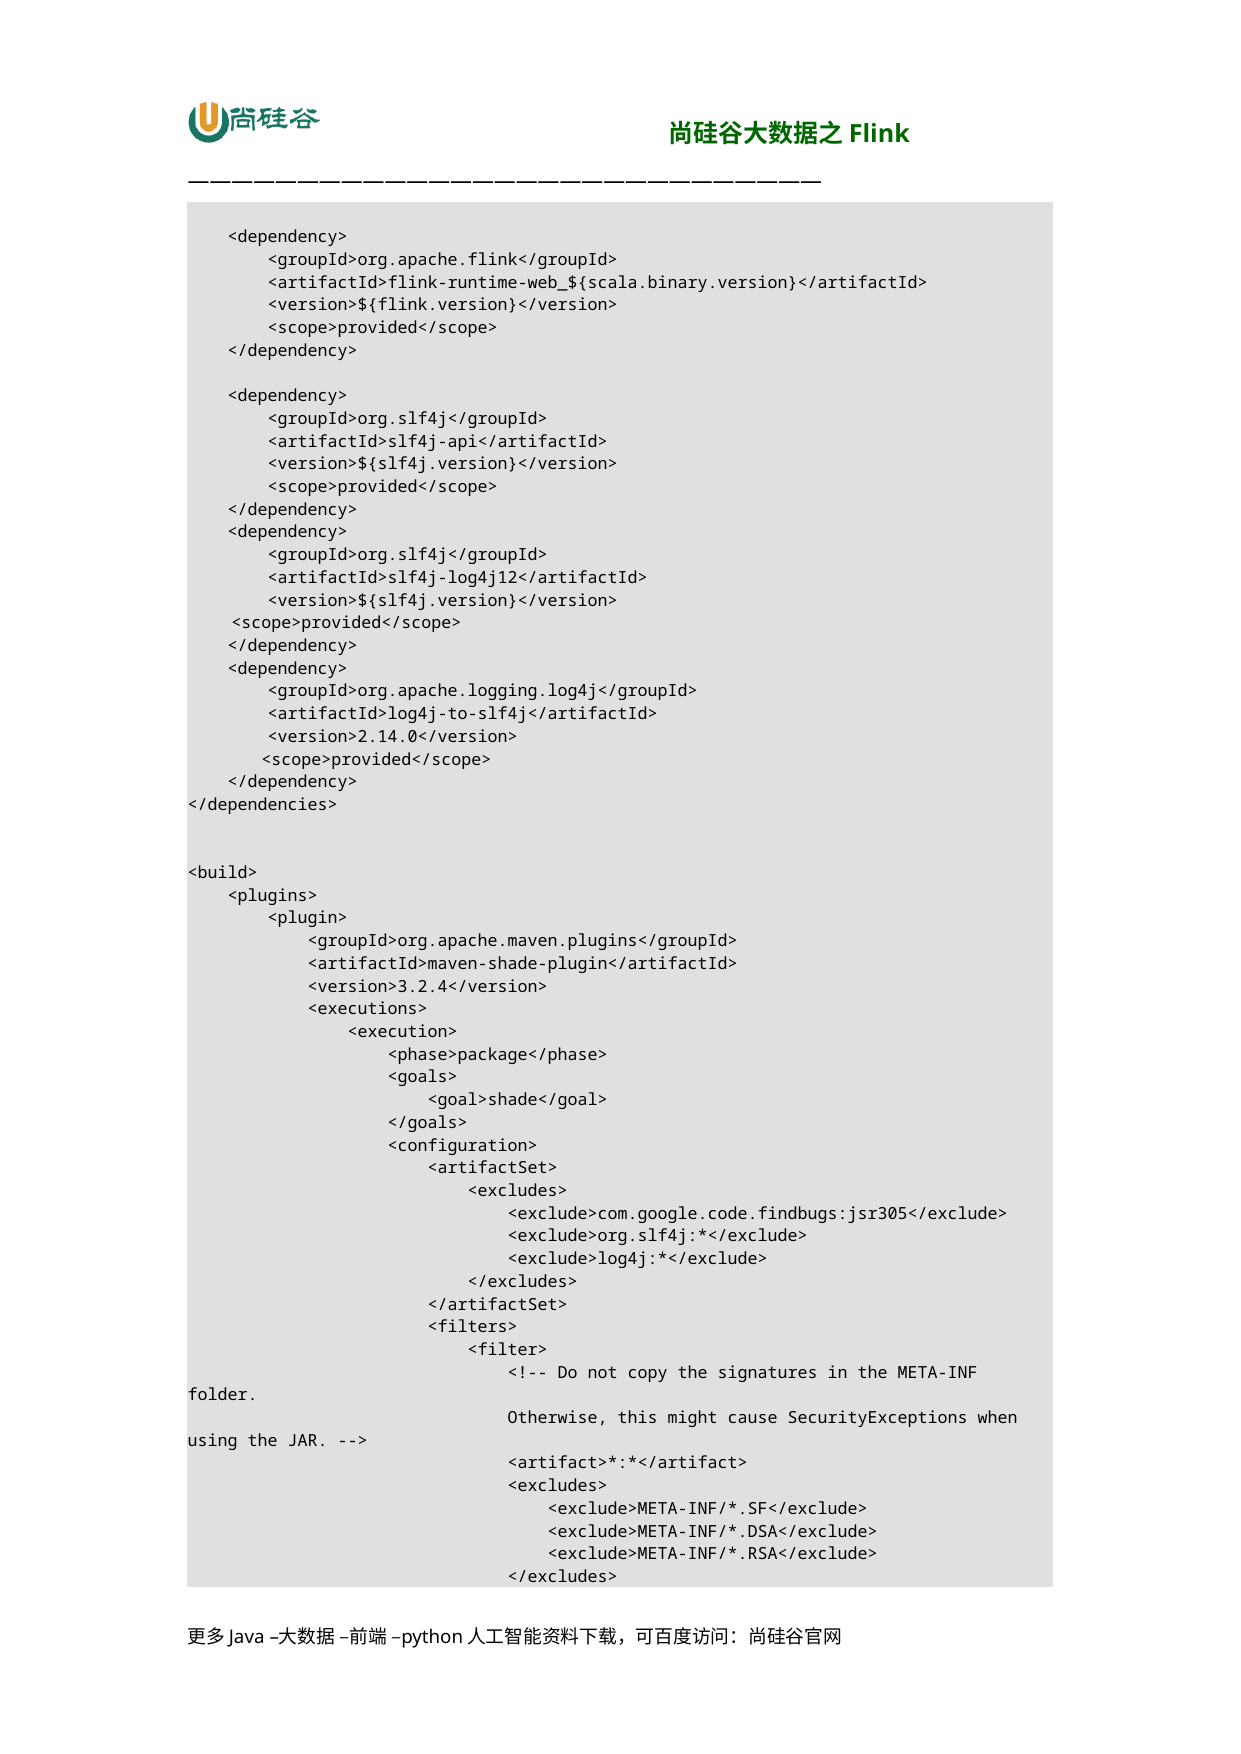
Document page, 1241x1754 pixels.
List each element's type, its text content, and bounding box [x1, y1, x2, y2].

text <scope>provided</scope> </dependency> </dependencies> [187, 747, 1053, 861]
text <scope>provided</scope> </dependency> <dependency> <groupId>org.slf4j</groupId> <artifactId>slf4j-api</artifactId> <version>${slf4j.version}</version> [187, 316, 1053, 474]
picture [187, 101, 320, 143]
text <scope>provided</scope> </dependency> <dependency> <groupId>org.slf4j</groupId> <artifactId>slf4j-log4j12</artifactId> <version>${slf4j.version}</version> [187, 474, 1053, 611]
text <scope>provided</scope> </dependency> <dependency> <groupId>org.apache.logging.log4j</groupId> <artifactId>log4j-to-slf4j</artifactId> <version>2.14.0</version> [187, 611, 1053, 747]
